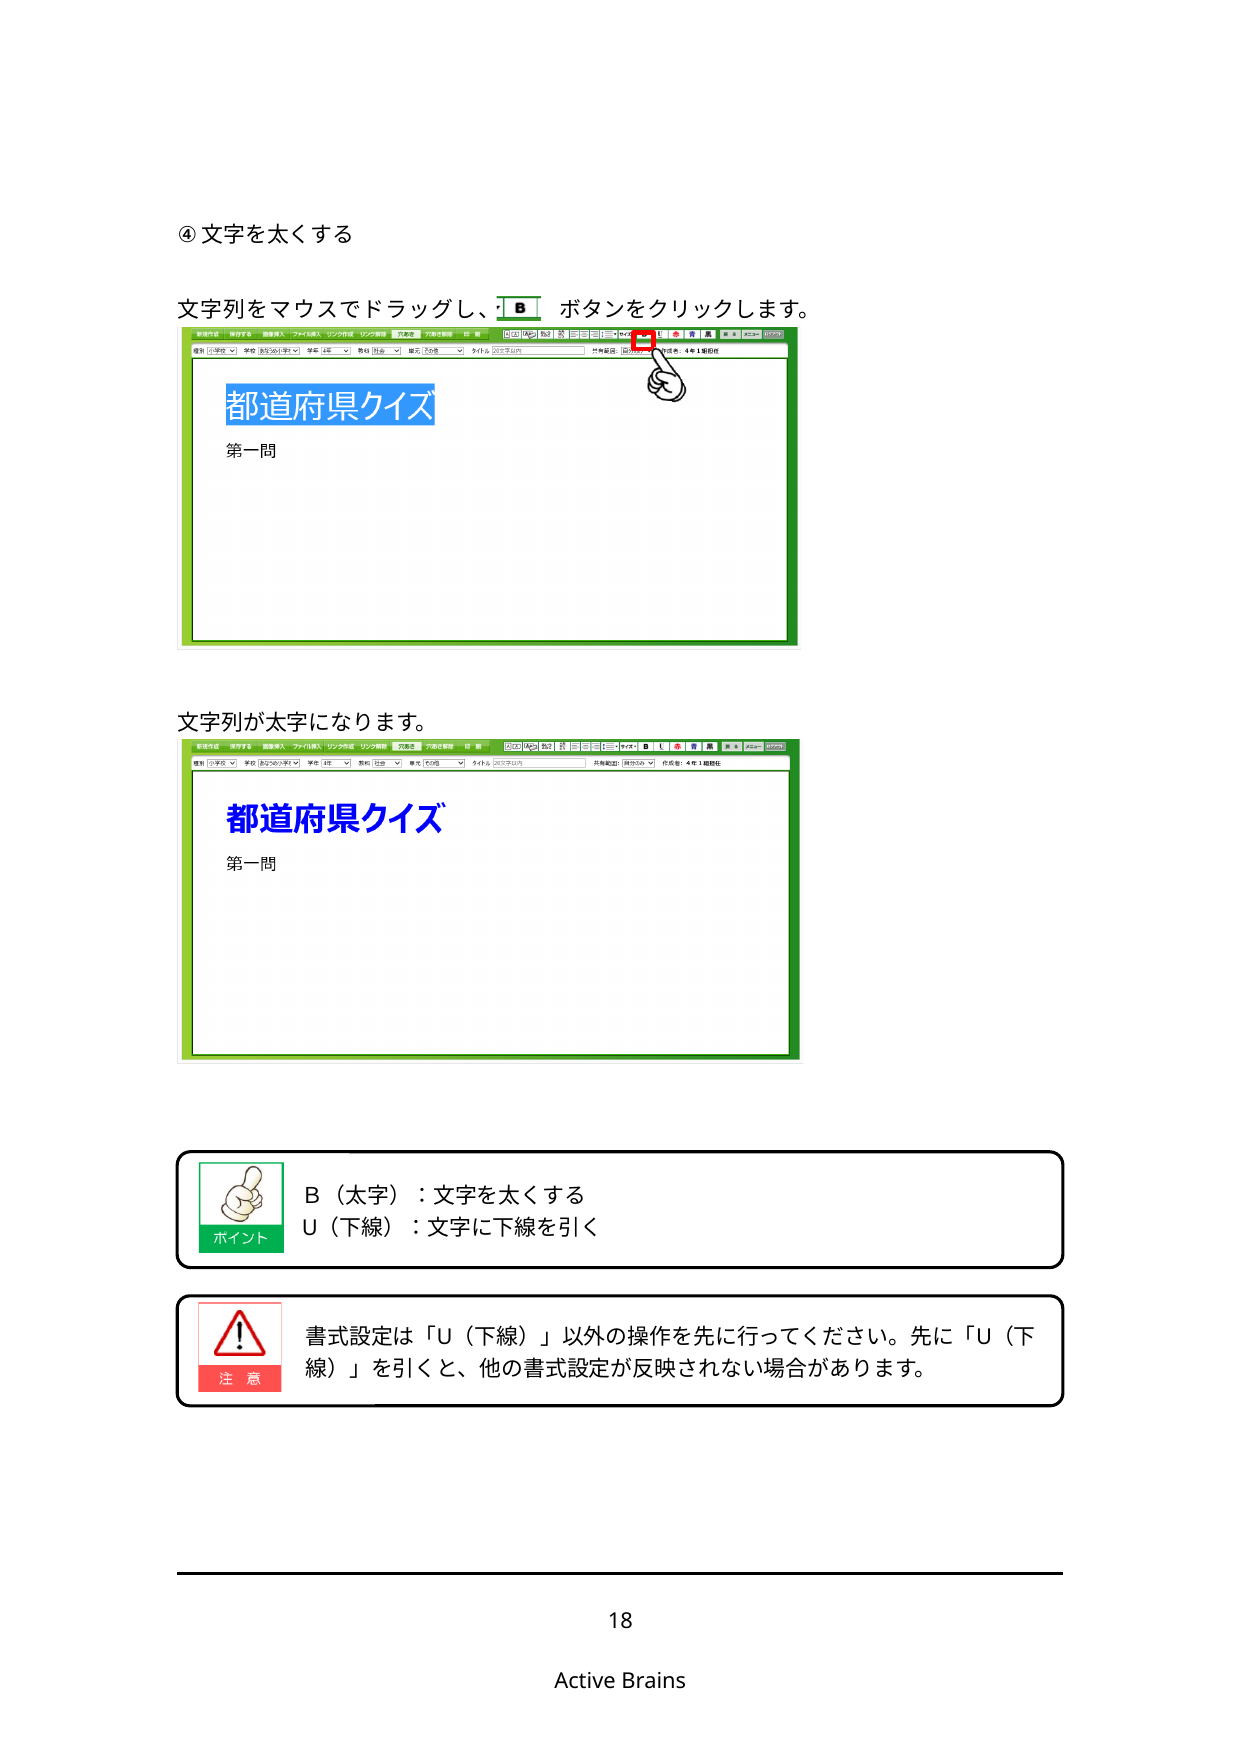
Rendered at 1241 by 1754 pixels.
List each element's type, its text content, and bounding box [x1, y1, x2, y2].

picture [198, 1162, 285, 1254]
text ④文字を太くする [177, 214, 1063, 252]
picture [196, 1302, 282, 1390]
picture [496, 296, 541, 321]
picture [177, 739, 804, 1064]
text 文字列が太字になります。 [177, 702, 1063, 739]
picture [177, 327, 802, 650]
text 文字列をマウスでドラッグし、ボタンをクリックします。 [177, 289, 1063, 327]
